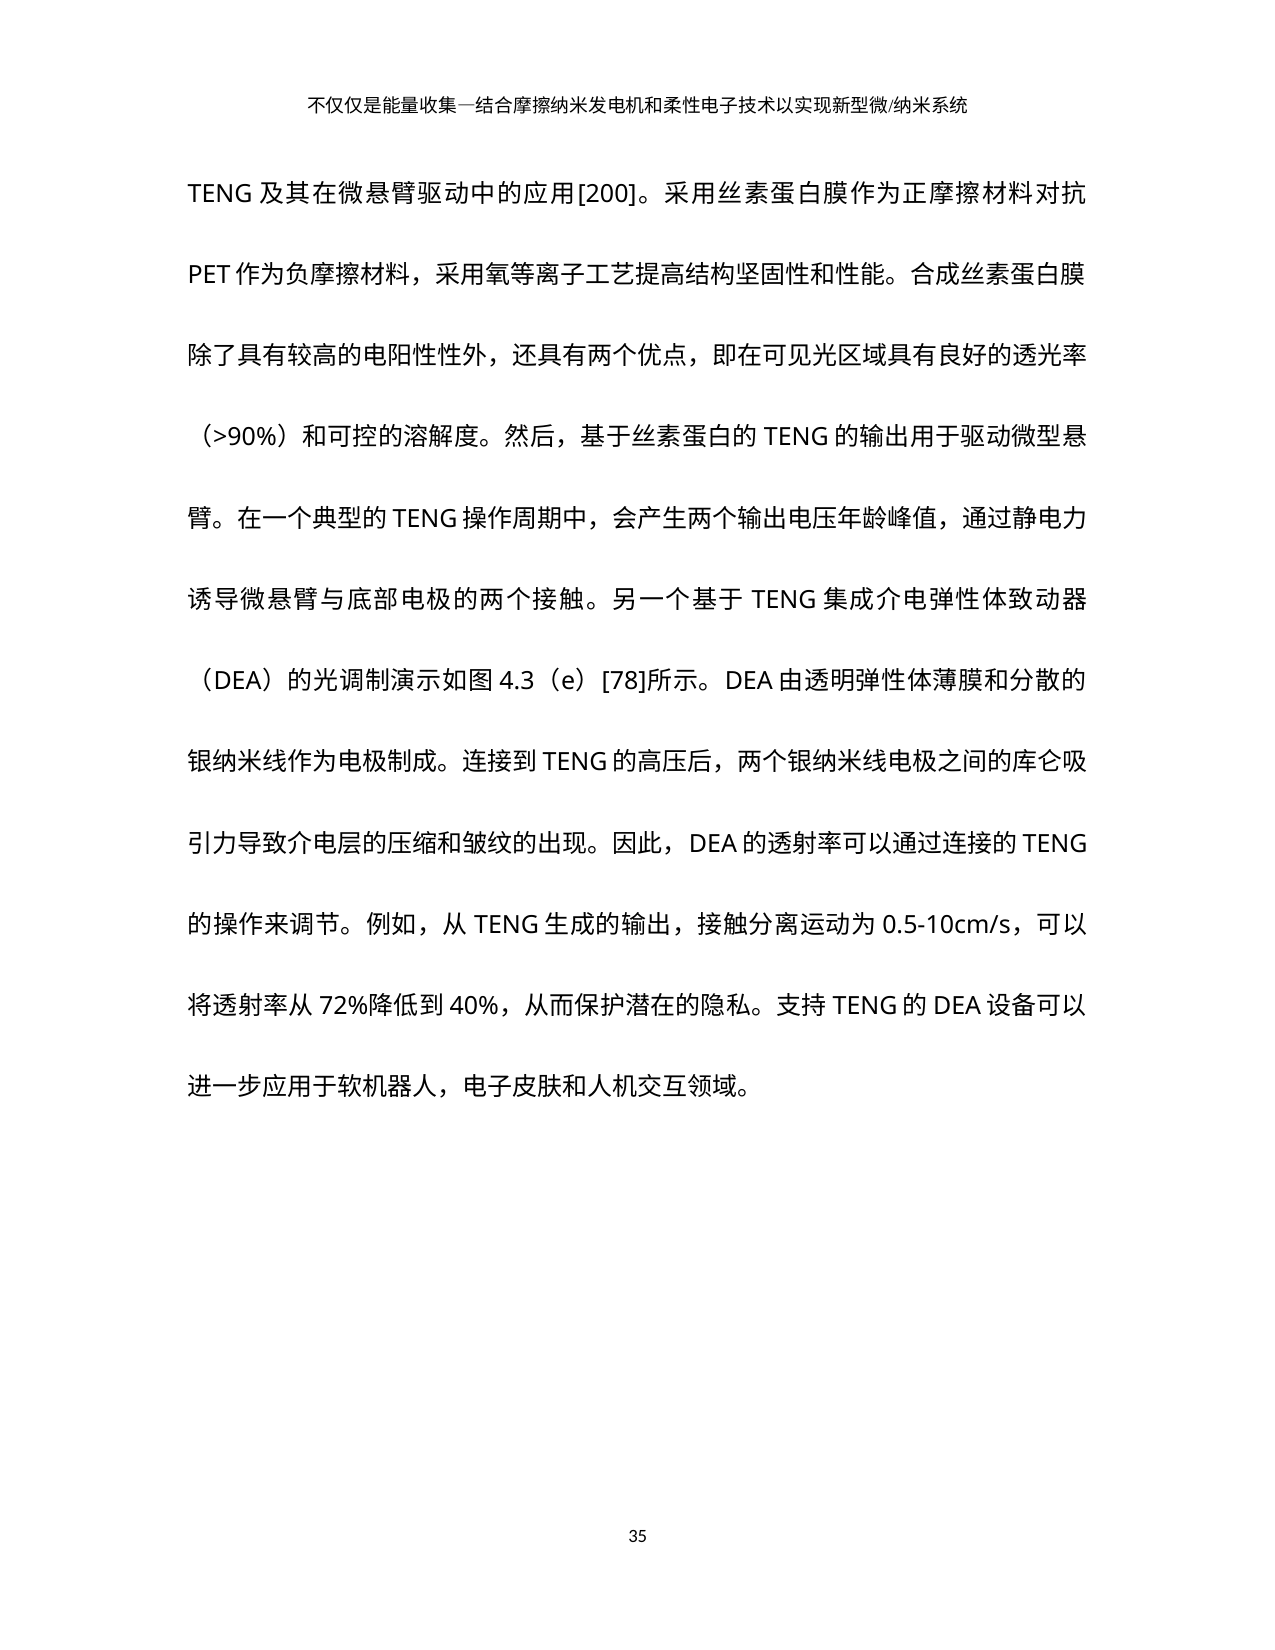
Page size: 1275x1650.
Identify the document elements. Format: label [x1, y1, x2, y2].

text [187, 159, 1087, 1117]
